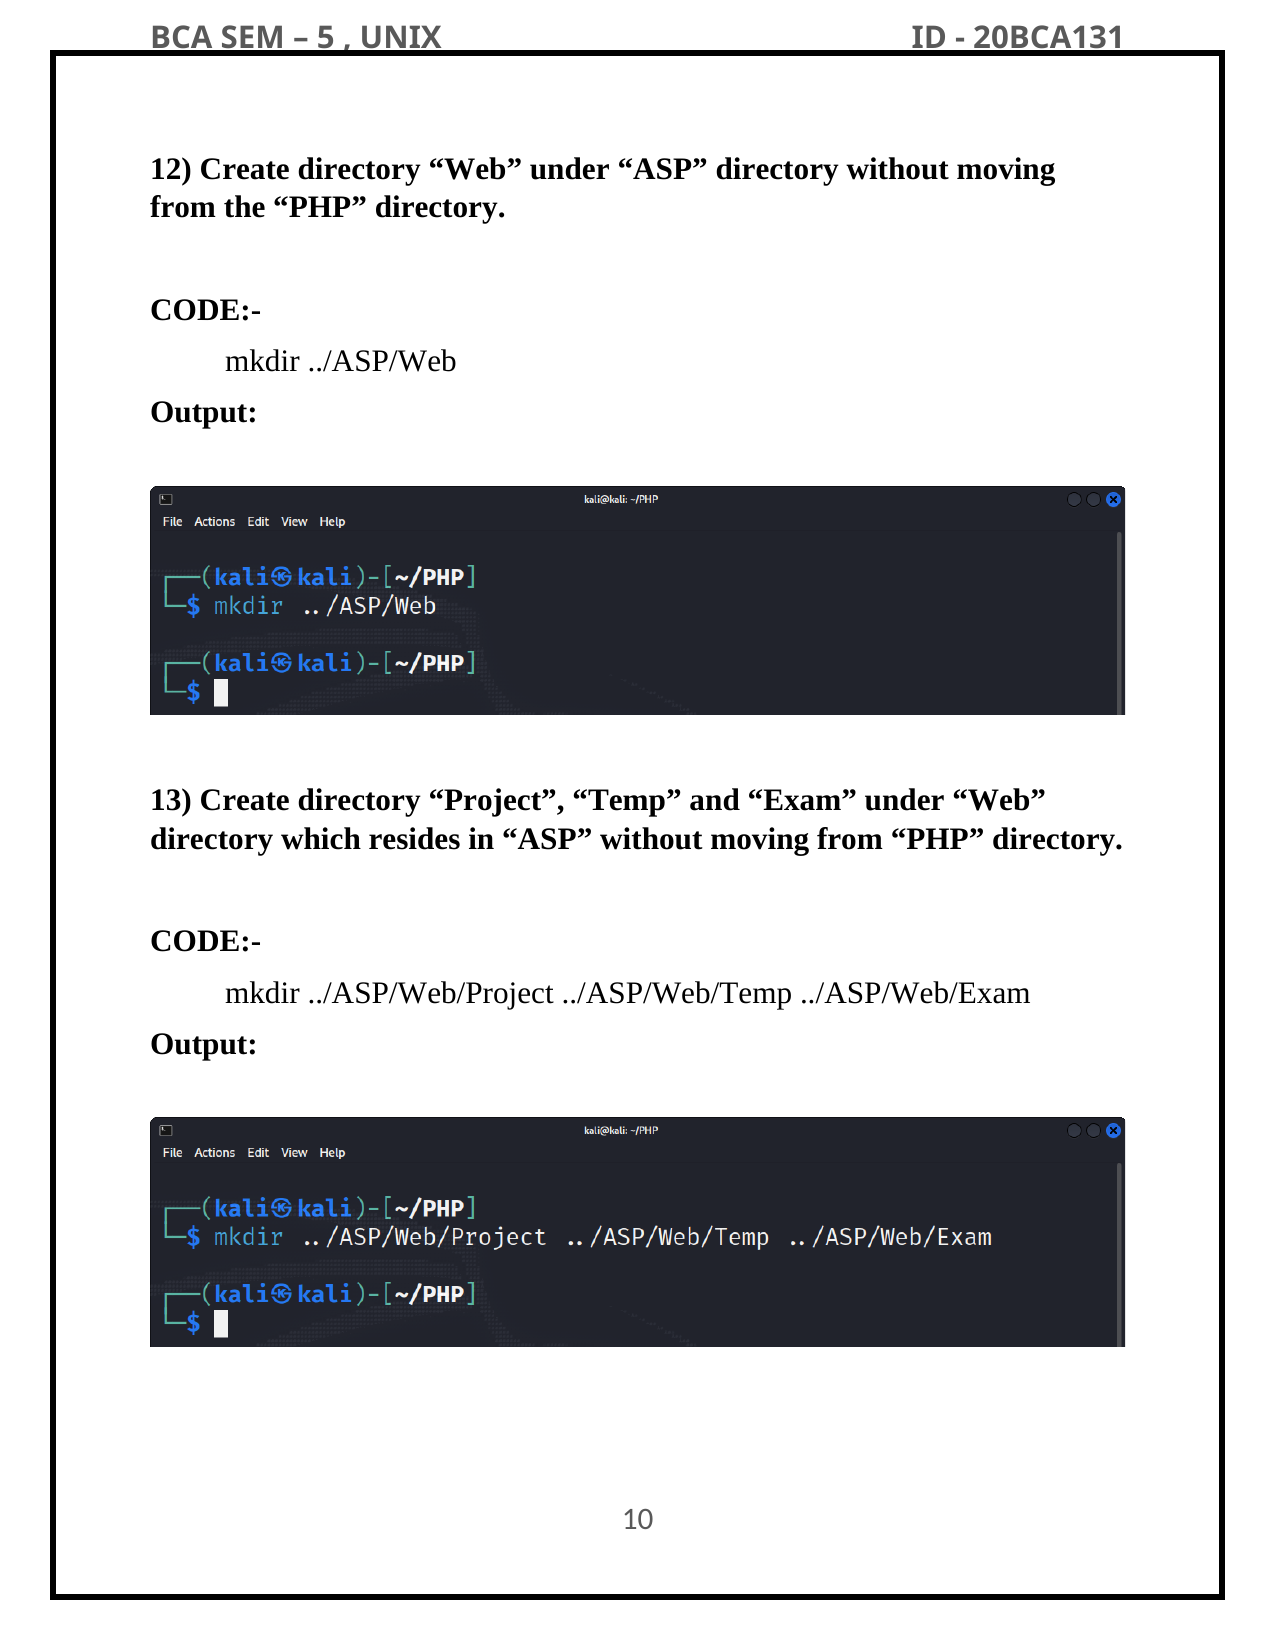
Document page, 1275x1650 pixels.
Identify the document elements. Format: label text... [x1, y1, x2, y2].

text mkdir ../ASP/Web [150, 342, 1125, 378]
text mkdir ../ASP/Web/Project ../ASP/Web/Temp ../ASP/Web/Exam [150, 974, 1125, 1010]
text CODE:- [150, 923, 1125, 958]
text Output: [150, 394, 1125, 430]
picture [150, 1117, 1125, 1347]
text Output: [150, 1025, 1125, 1061]
text 13) Create directory “Project”, “Temp” and “Exam” under “Web” directory which resides in “ASP” without moving from “PHP” directory. [150, 781, 1125, 856]
picture [150, 486, 1125, 715]
text CODE:- [150, 291, 1125, 327]
text 12) Create directory “Web” under “ASP” directory without moving from the “PHP” directory. [150, 150, 1125, 225]
